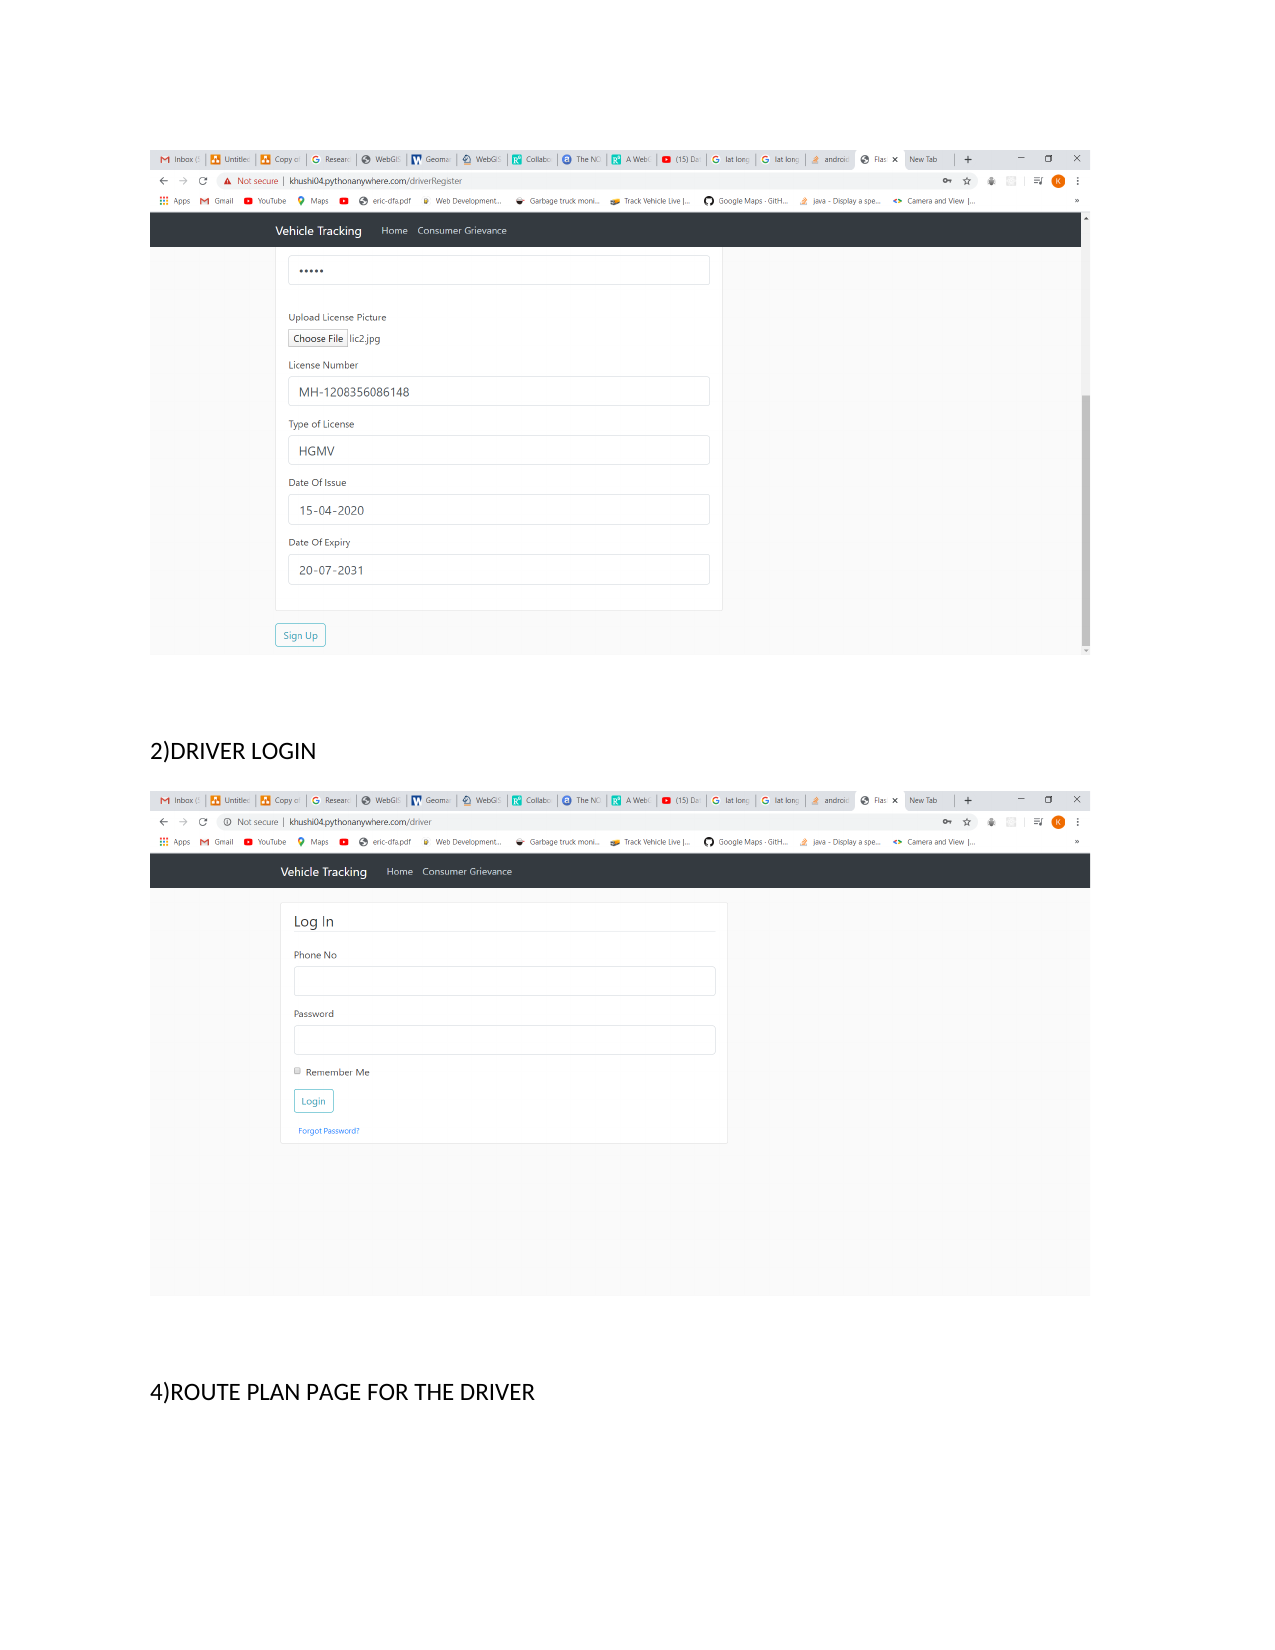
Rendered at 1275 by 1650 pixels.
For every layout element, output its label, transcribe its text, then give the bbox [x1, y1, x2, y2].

picture [150, 791, 1091, 1296]
text 2)DRIVER LOGIN [150, 735, 1125, 766]
text 4)ROUTE PLAN PAGE FOR THE DRIVER [150, 1376, 1125, 1407]
picture [150, 150, 1091, 655]
